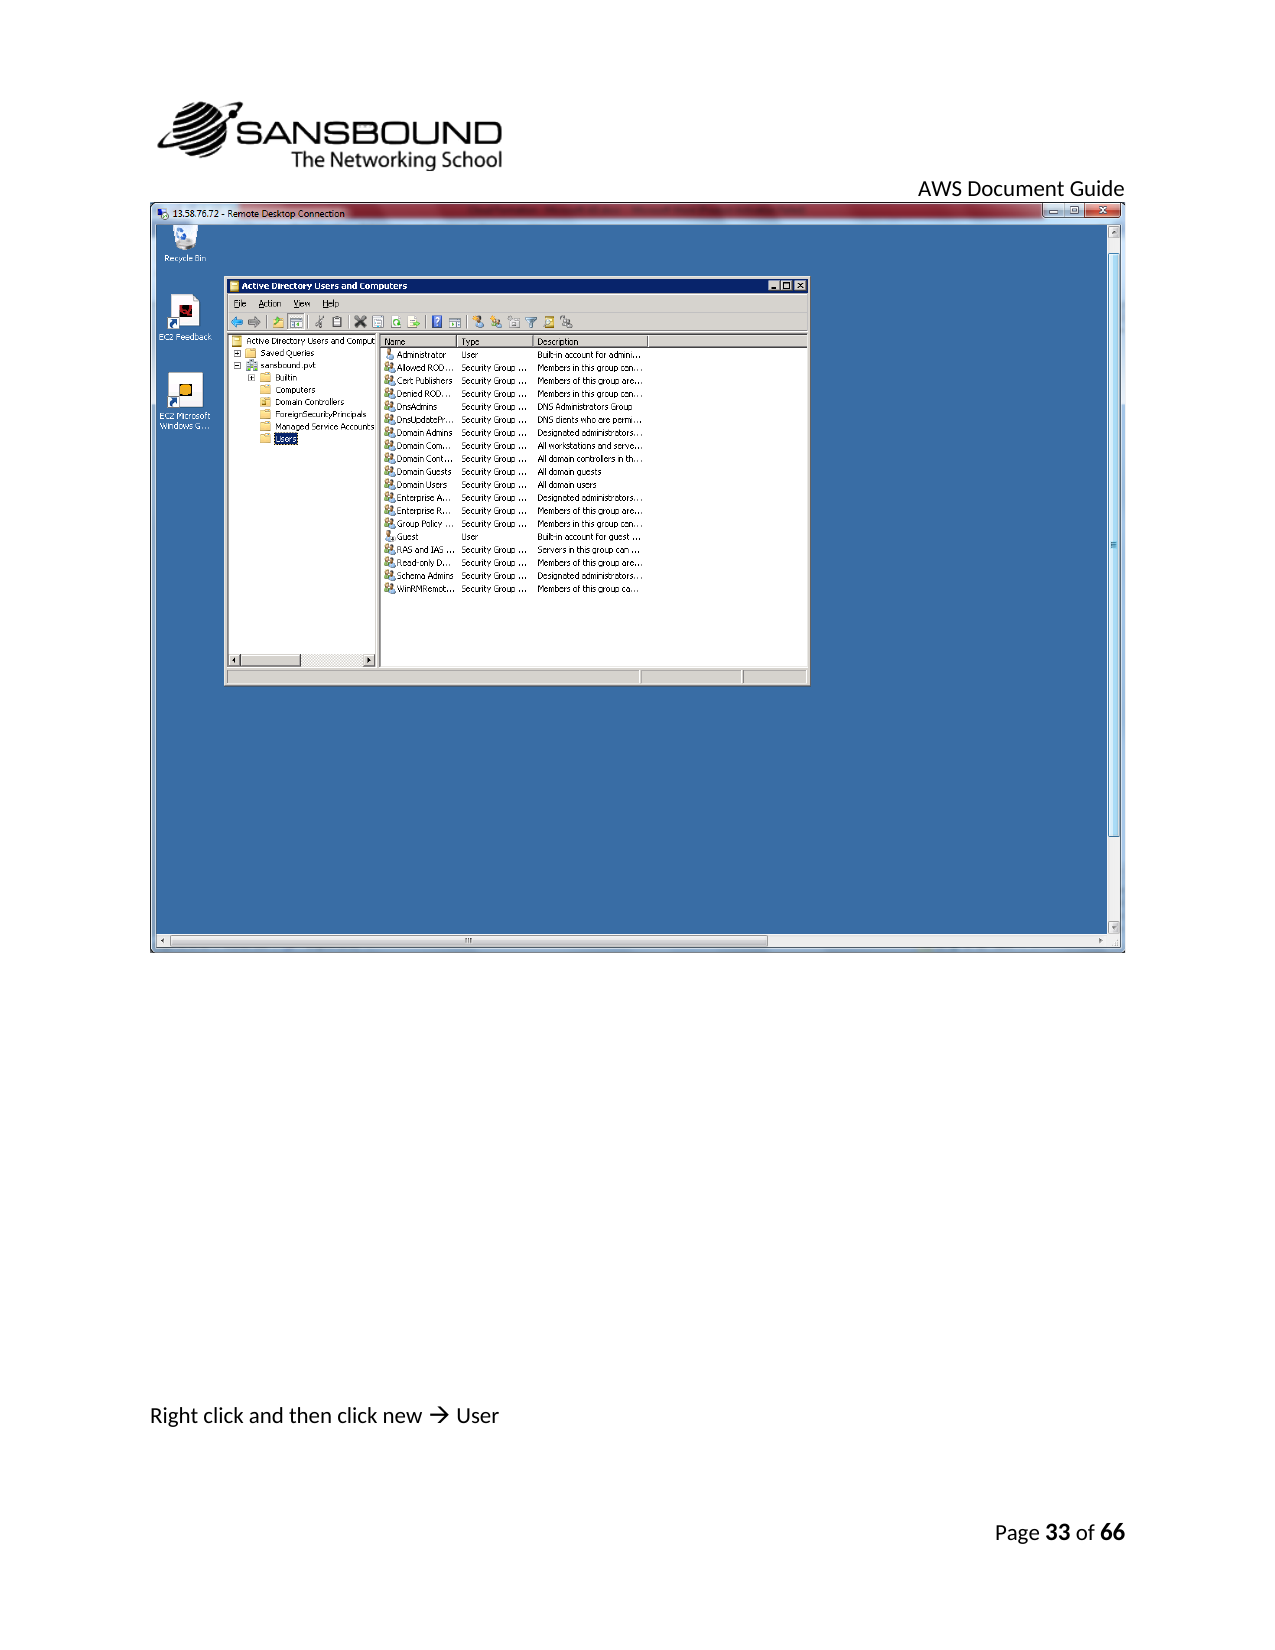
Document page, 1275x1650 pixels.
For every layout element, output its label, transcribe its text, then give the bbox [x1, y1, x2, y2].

picture [150, 202, 1125, 953]
text Right click and then click new User [150, 1402, 1125, 1430]
picture [150, 75, 514, 197]
